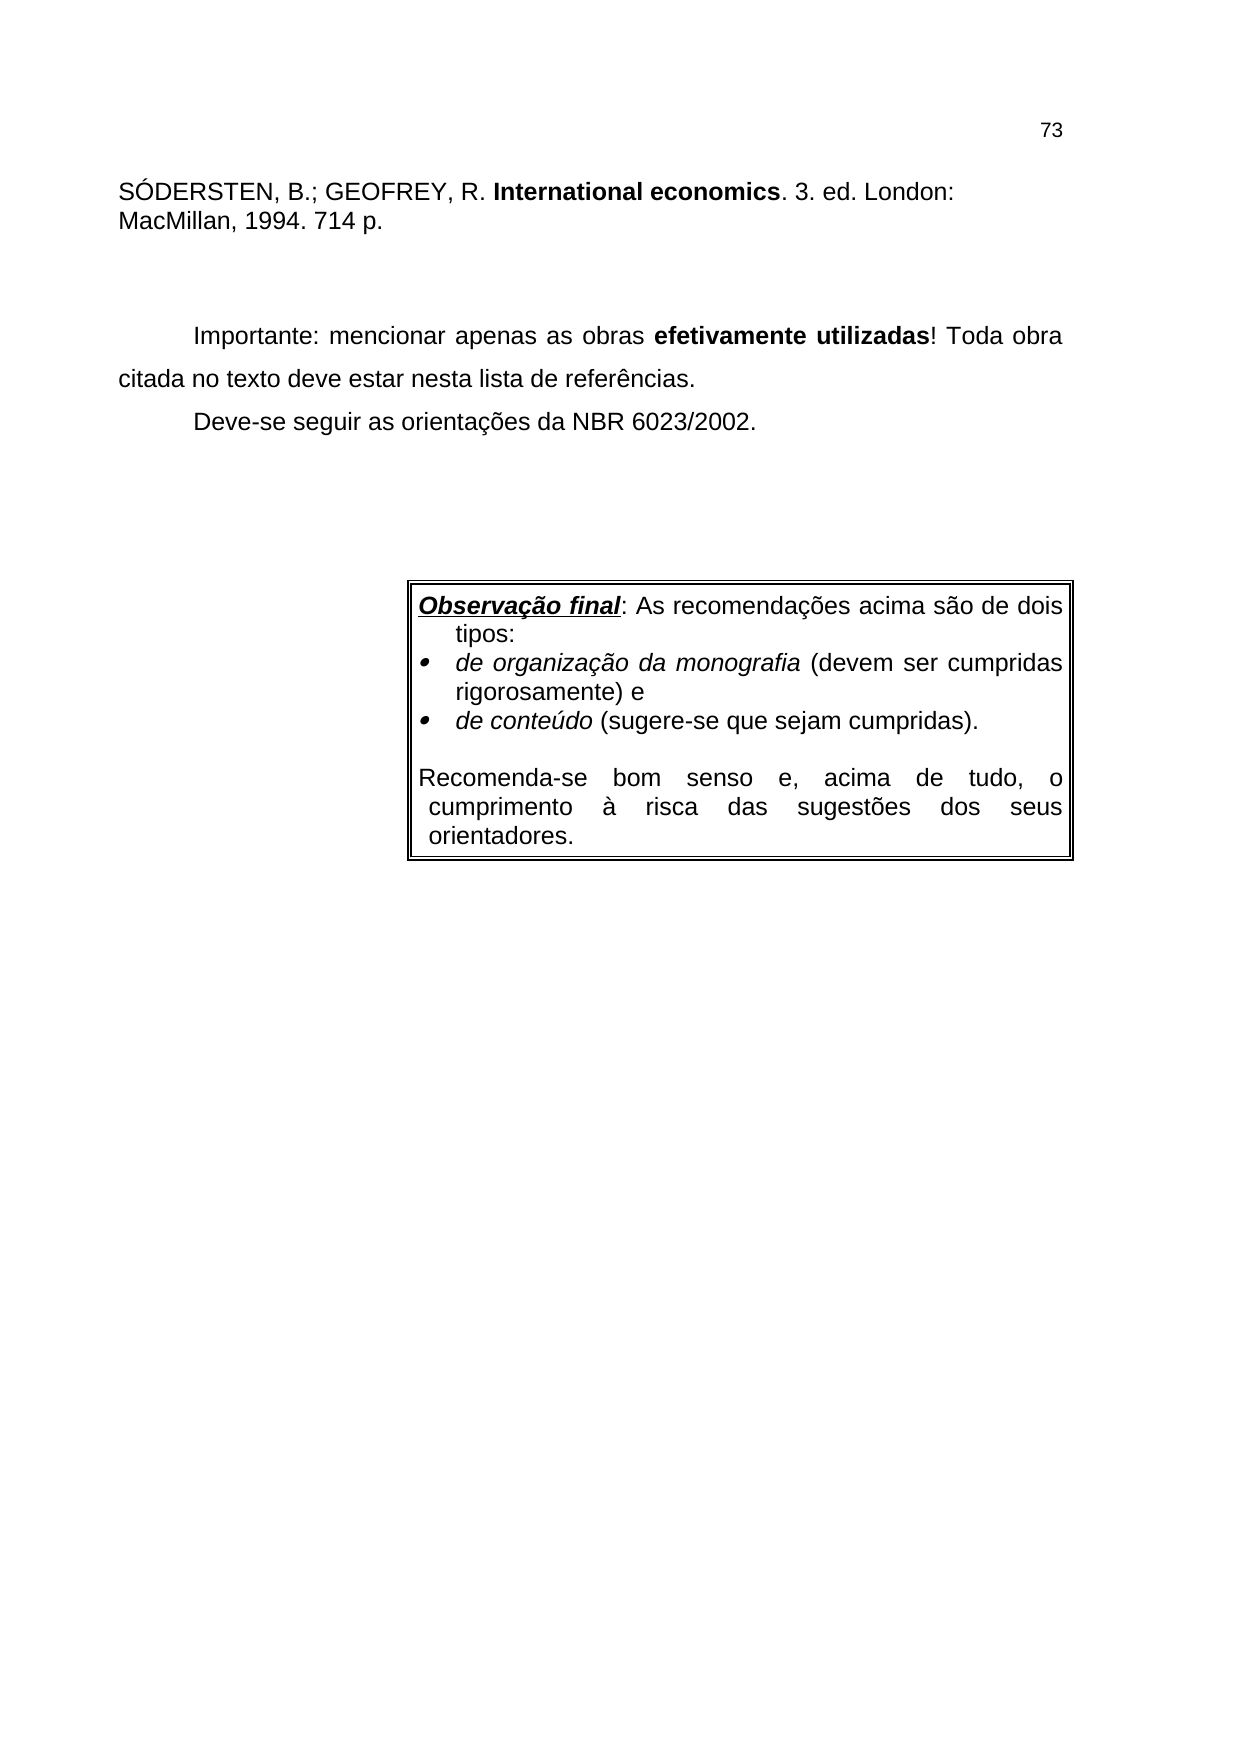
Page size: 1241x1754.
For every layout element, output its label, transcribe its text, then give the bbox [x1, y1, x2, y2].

text Deve-se seguir as orientações da NBR 6023/2002. [118, 407, 1063, 436]
text Observação final: As recomendações acima são de dois tipos: [412, 585, 1069, 637]
text SÓDERSTEN, B.; GEOFREY, R. International economics. 3. ed. London: MacMillan, 1994. 714 p. [118, 177, 1063, 235]
text Importante: mencionar apenas as obras efetivamente utilizadas! Toda obra citada no texto deve estar nesta lista de referências. [118, 321, 1063, 393]
text  de organização da monografia (devem ser cumpridas rigorosamente) e [412, 637, 1069, 695]
text  de conteúdo (sugere-se que sejam cumpridas). [412, 695, 1069, 734]
text Recomenda-se bom senso e, acima de tudo, o cumprimento à risca das sugestões dos seus orientadores. [412, 752, 1069, 856]
